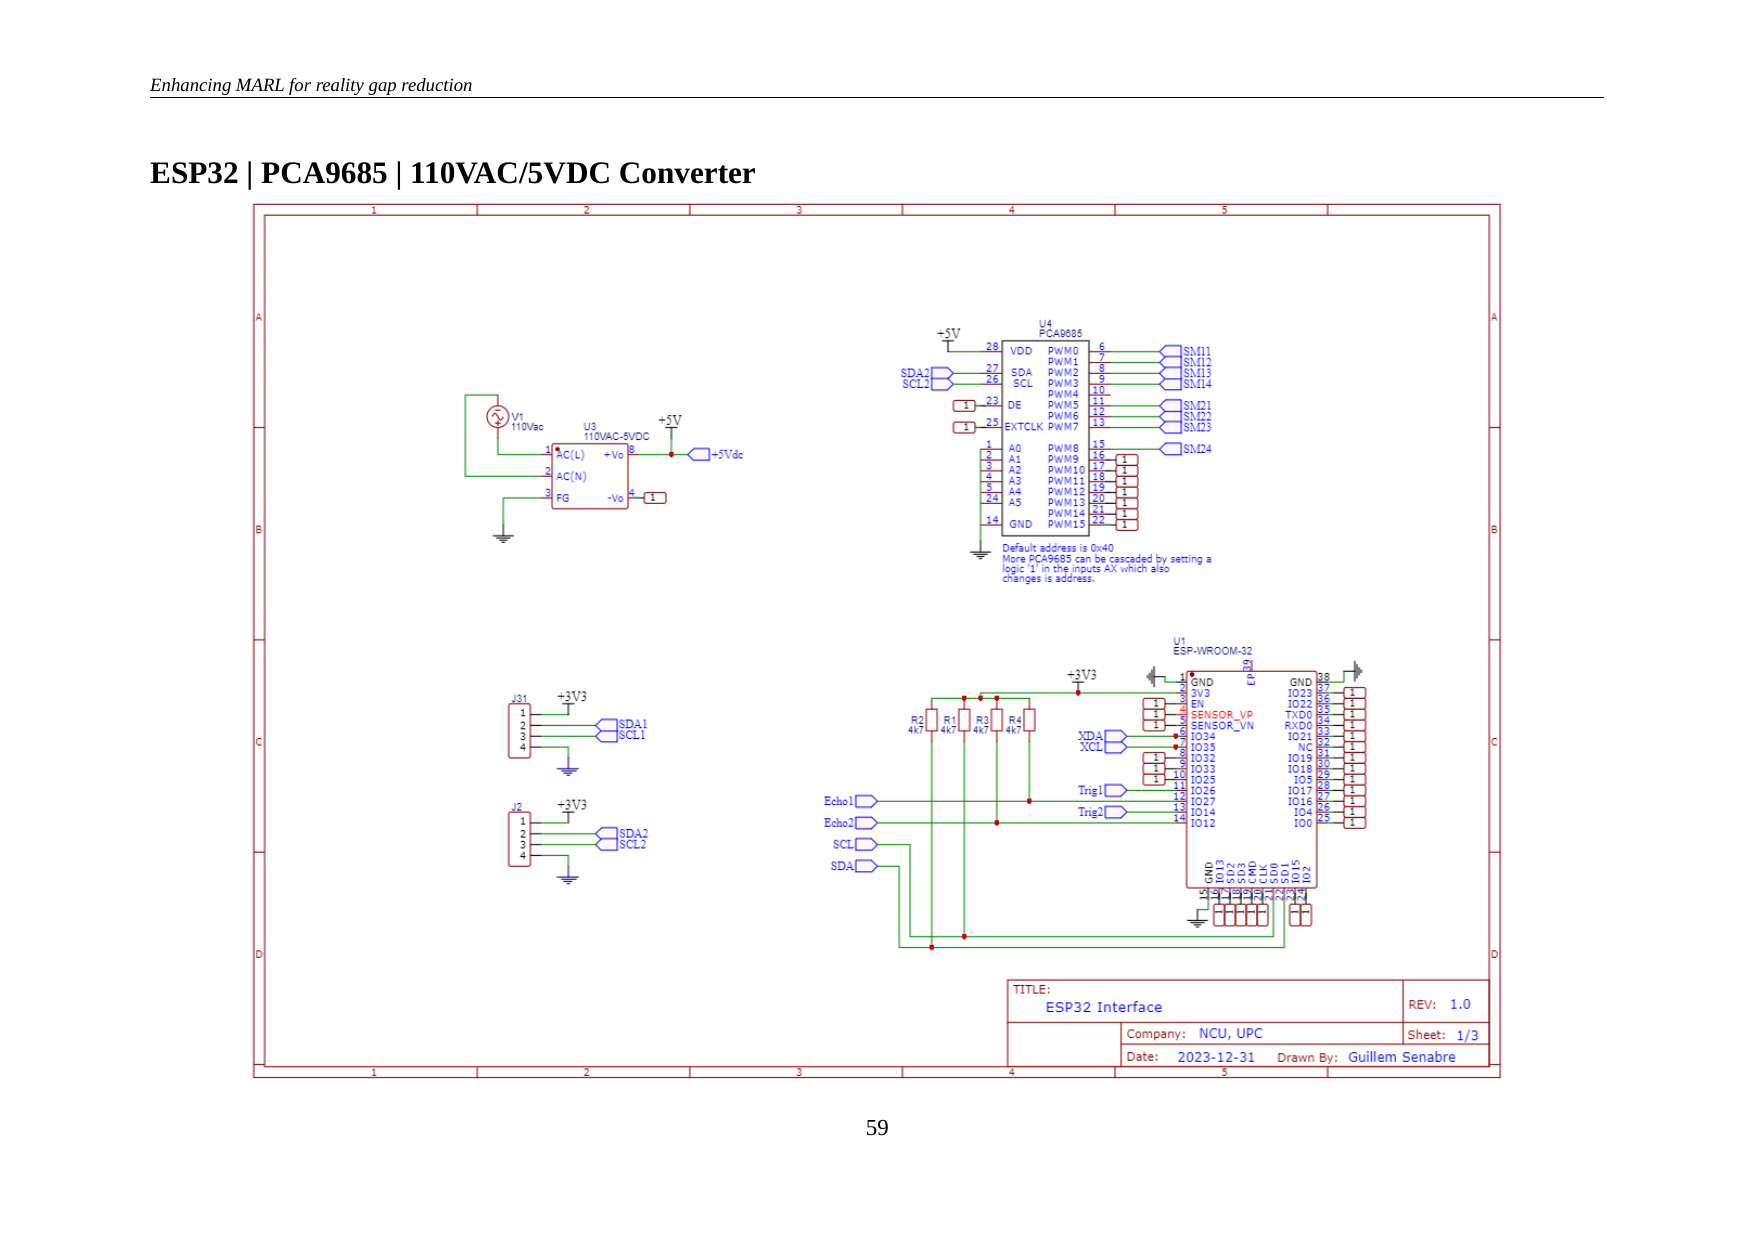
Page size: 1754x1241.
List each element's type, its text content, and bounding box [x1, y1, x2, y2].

subtitle ESP32 | PCA9685 | 110VAC/5VDC Converter [150, 154, 1604, 190]
picture [243, 192, 1510, 1089]
